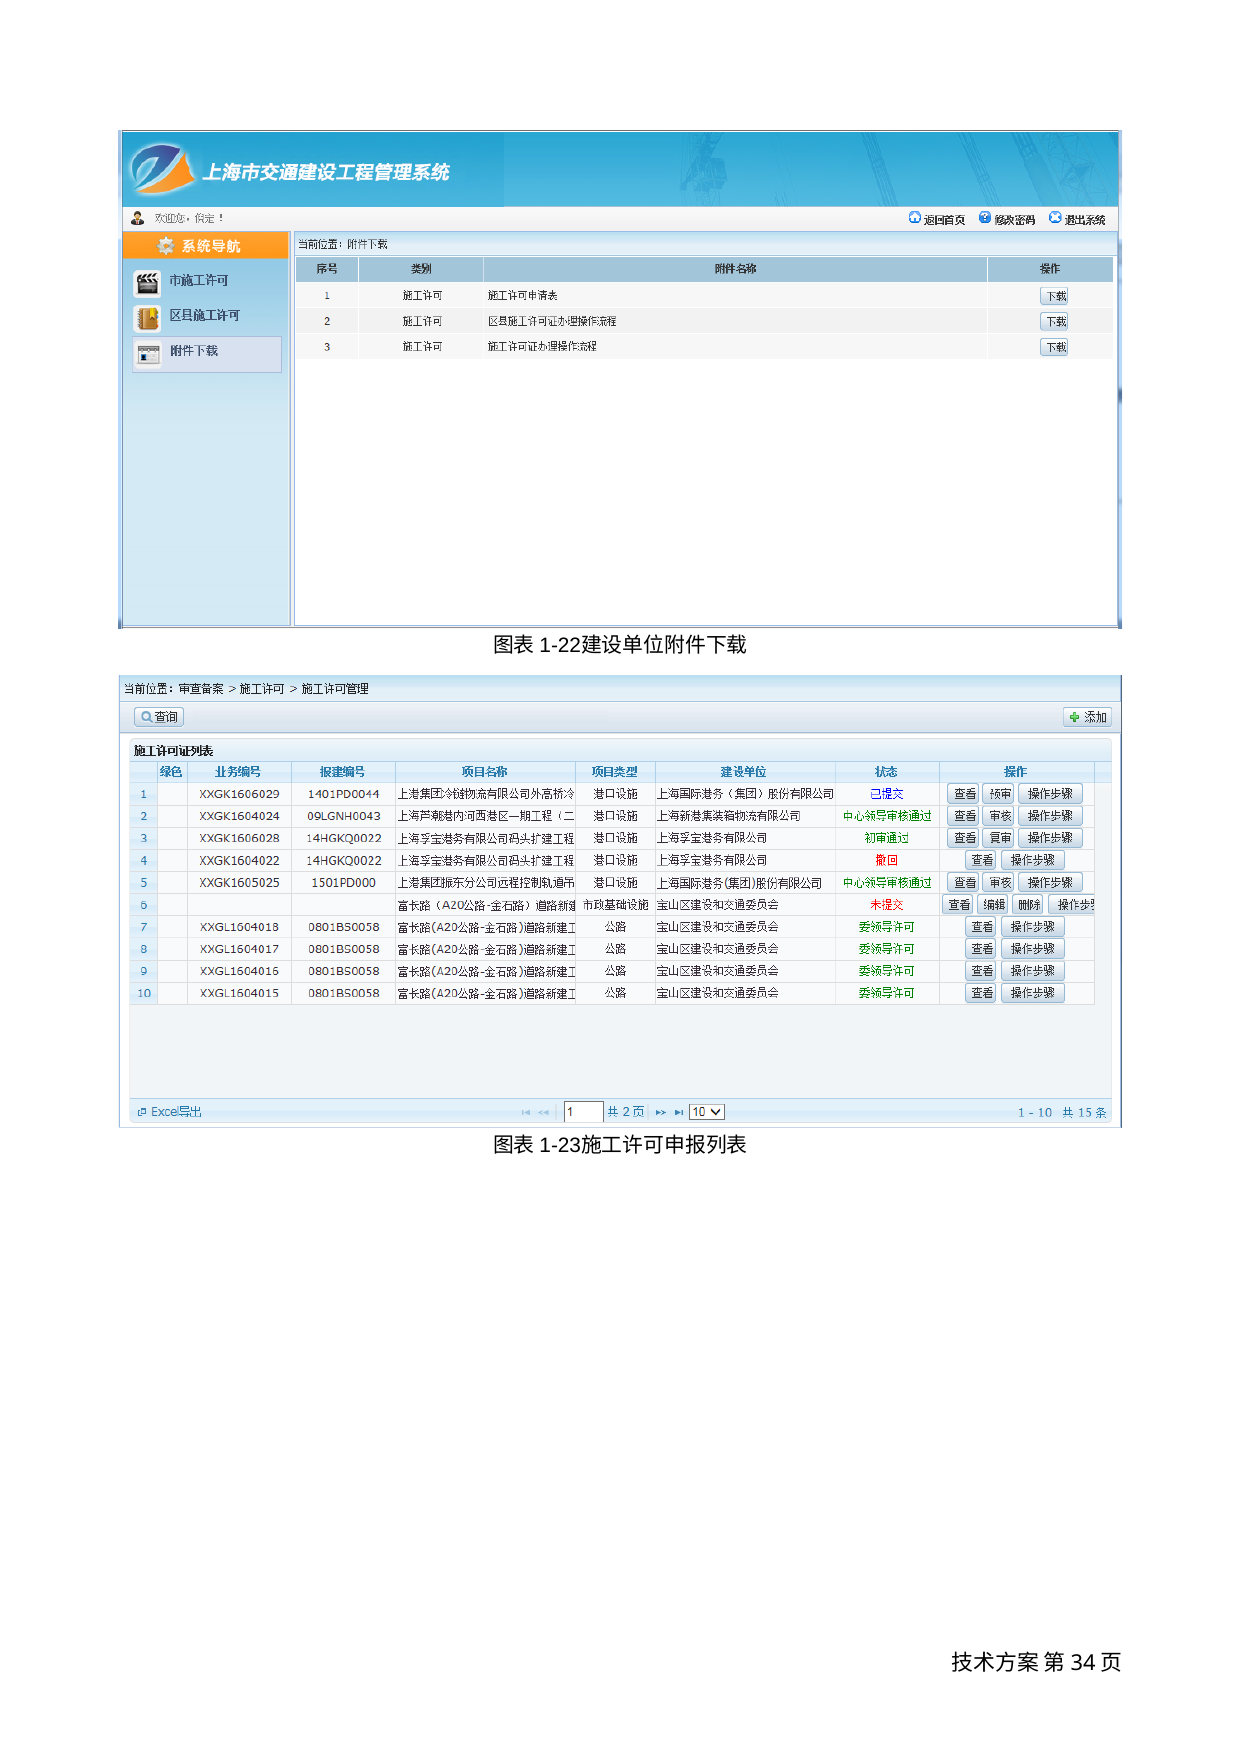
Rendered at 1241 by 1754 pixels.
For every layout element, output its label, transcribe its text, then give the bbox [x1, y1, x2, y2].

text 图表 1-22建设单位附件下载 [118, 629, 1122, 658]
picture [118, 675, 1123, 1128]
picture [118, 130, 1123, 629]
text 图表 1-23施工许可申报列表 [118, 1128, 1122, 1158]
